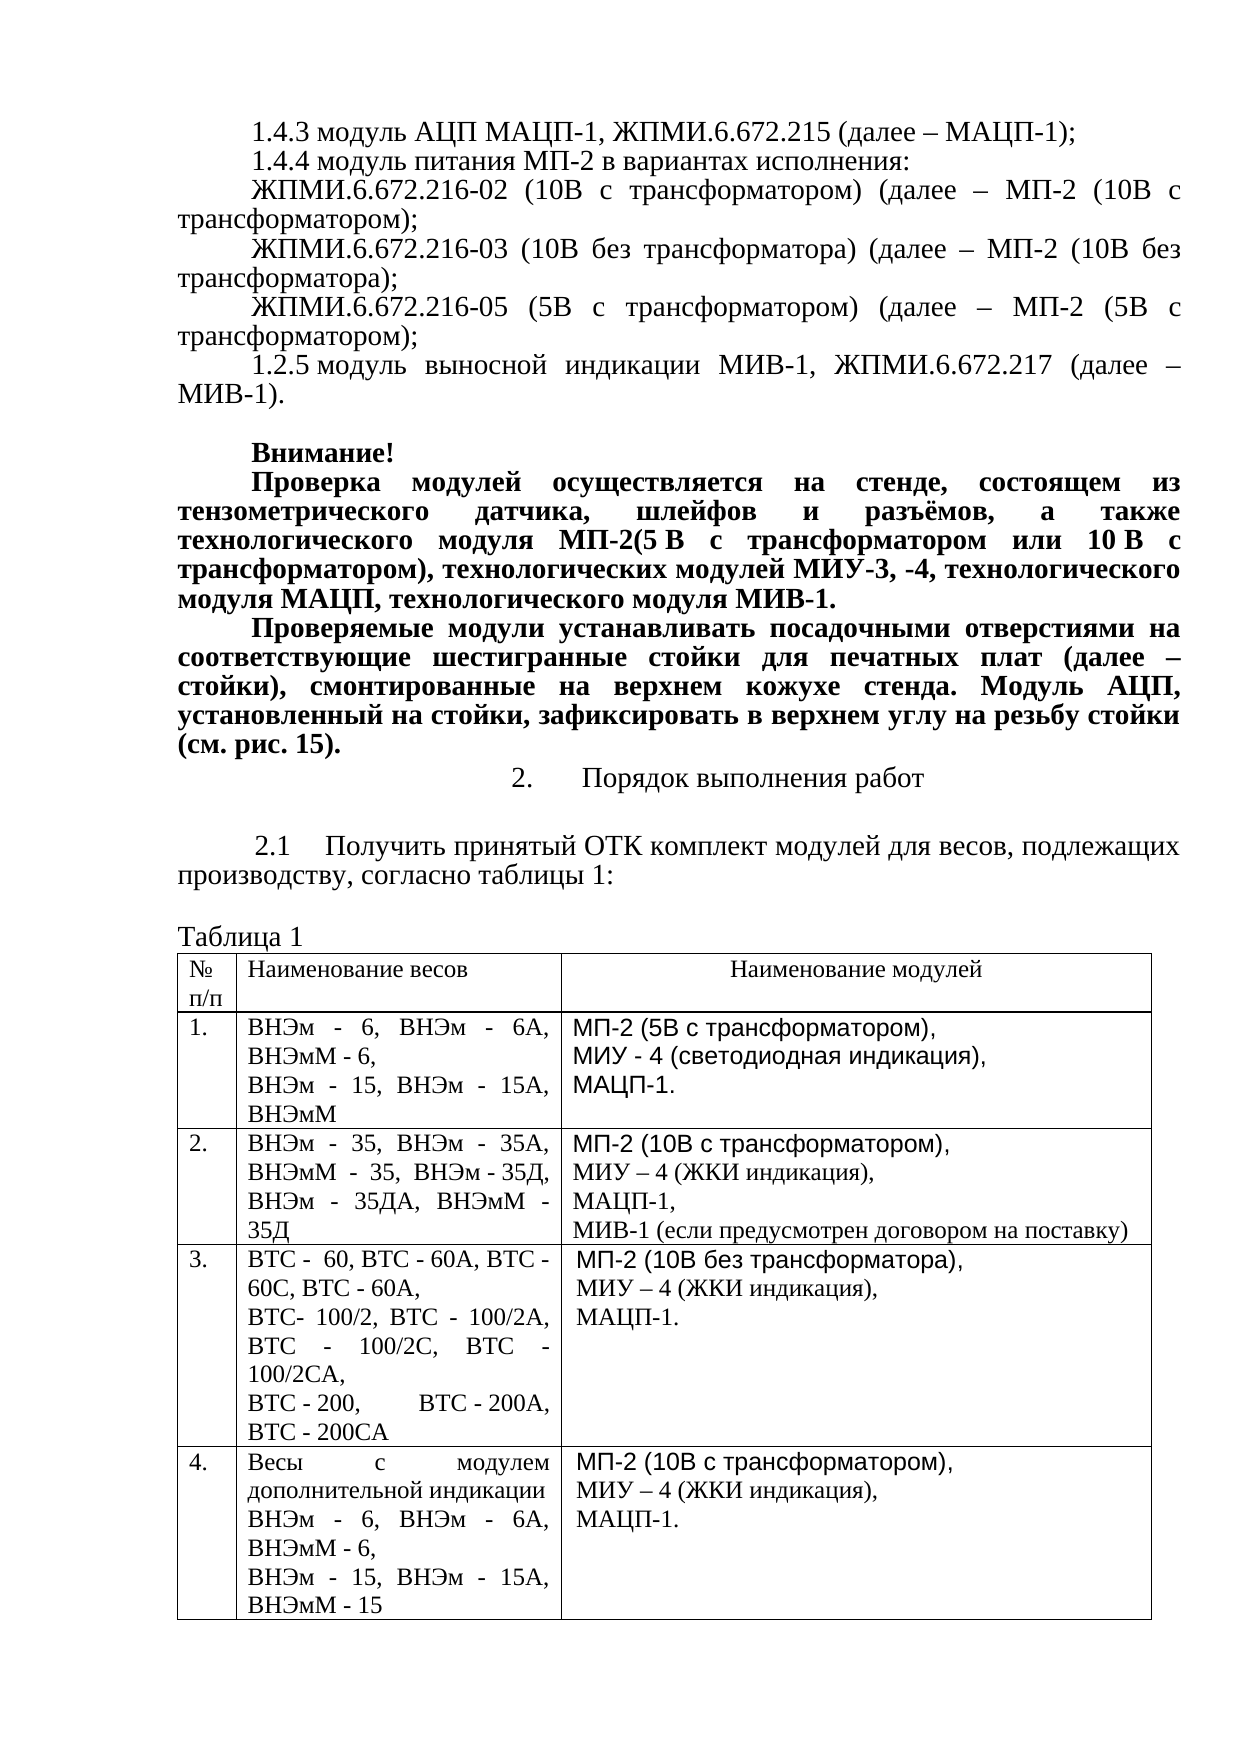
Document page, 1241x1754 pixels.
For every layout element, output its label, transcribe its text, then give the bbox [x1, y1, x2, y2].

table_cell 3. [178, 1245, 236, 1446]
text 1.4.4 модуль питания МП-2 в вариантах исполнения: [177, 147, 1181, 176]
list Получить принятый ОТК комплект модулей для весов, подлежащих производству, согласно таблицы 1: [177, 832, 1181, 890]
text ЖПМИ.6.672.216-02 (10В с трансформатором) (далее – МП-2 (10В с трансформатором); [177, 176, 1181, 235]
text 1.4.3 модуль АЦП МАЦП-1, ЖПМИ.6.672.215 (далее – МАЦП-1); [177, 118, 1181, 147]
table_cell 4. [178, 1447, 236, 1619]
table_cell ВНЭм - 6, ВНЭм - 6А, ВНЭмМ - 6, ВНЭм - 15, ВНЭм - 15А, ВНЭмМ [237, 1013, 561, 1127]
table_cell ВТС - 60, ВТС - 60А, ВТС - 60С, ВТС - 60А, ВТС- 100/2, ВТС - 100/2А, ВТС - 100/2С, ВТС - 100/2СА, ВТС - 200, ВТС - 200А, ВТС - 200СА [237, 1245, 561, 1446]
list Таблица 1 [177, 919, 1152, 953]
table_cell 2. [178, 1129, 236, 1243]
table_header Наименование весов [237, 954, 561, 1011]
text ЖПМИ.6.672.216-03 (10В без трансформатора) (далее – МП-2 (10В без трансформатора); [177, 235, 1181, 293]
table_cell МП-2 (10В без трансформатора), МИУ – 4 (ЖКИ индикация), МАЦП-1. [562, 1245, 1151, 1446]
text Внимание! [177, 439, 1181, 468]
text Проверяемые модули устанавливать посадочными отверстиями на соответствующие шестигранные стойки для печатных плат (далее – стойки), смонтированные на верхнем кожухе стенда. Модуль АЦП, установленный на стойки, зафиксировать в верхнем углу на резьбу стойки (см. рис. 15). [177, 614, 1181, 760]
text Проверка модулей осуществляется на стенде, состоящем из тензометрического датчика, шлейфов и разъёмов, а также технологического модуля МП-2(5 В с трансформатором или 10 В с трансформатором), технологических модулей МИУ-3, -4, технологического модуля МАЦП, технологического модуля МИВ-1. [177, 468, 1181, 614]
list Порядок выполнения работ [177, 760, 1181, 793]
text 1.2.5 модуль выносной индикации МИВ-1, ЖПМИ.6.672.217 (далее – МИВ-1). [177, 351, 1181, 410]
table_cell 1. [178, 1013, 236, 1127]
table_header Наименование модулей [562, 954, 1151, 1011]
table_cell МП-2 (5В с трансформатором), МИУ - 4 (светодиодная индикация), МАЦП-1. [562, 1013, 1151, 1127]
table_header №п/п [178, 954, 236, 1011]
table_cell Весы с модулем дополнительной индикации ВНЭм - 6, ВНЭм - 6А, ВНЭмМ - 6, ВНЭм - 15, ВНЭм - 15А, ВНЭмМ - 15 [237, 1447, 561, 1619]
text ЖПМИ.6.672.216-05 (5В с трансформатором) (далее – МП-2 (5В с трансформатором); [177, 293, 1181, 351]
table_cell ВНЭм - 35, ВНЭм - 35А, ВНЭмМ - 35, ВНЭм - 35Д, ВНЭм - 35ДА, ВНЭмМ - 35Д [237, 1129, 561, 1243]
table_cell МП-2 (10В с трансформатором), МИУ – 4 (ЖКИ индикация), МАЦП-1, МИВ-1 (если предусмотрен договором на поставку) [562, 1129, 1151, 1243]
table_cell МП-2 (10В с трансформатором), МИУ – 4 (ЖКИ индикация), МАЦП-1. [562, 1447, 1151, 1619]
